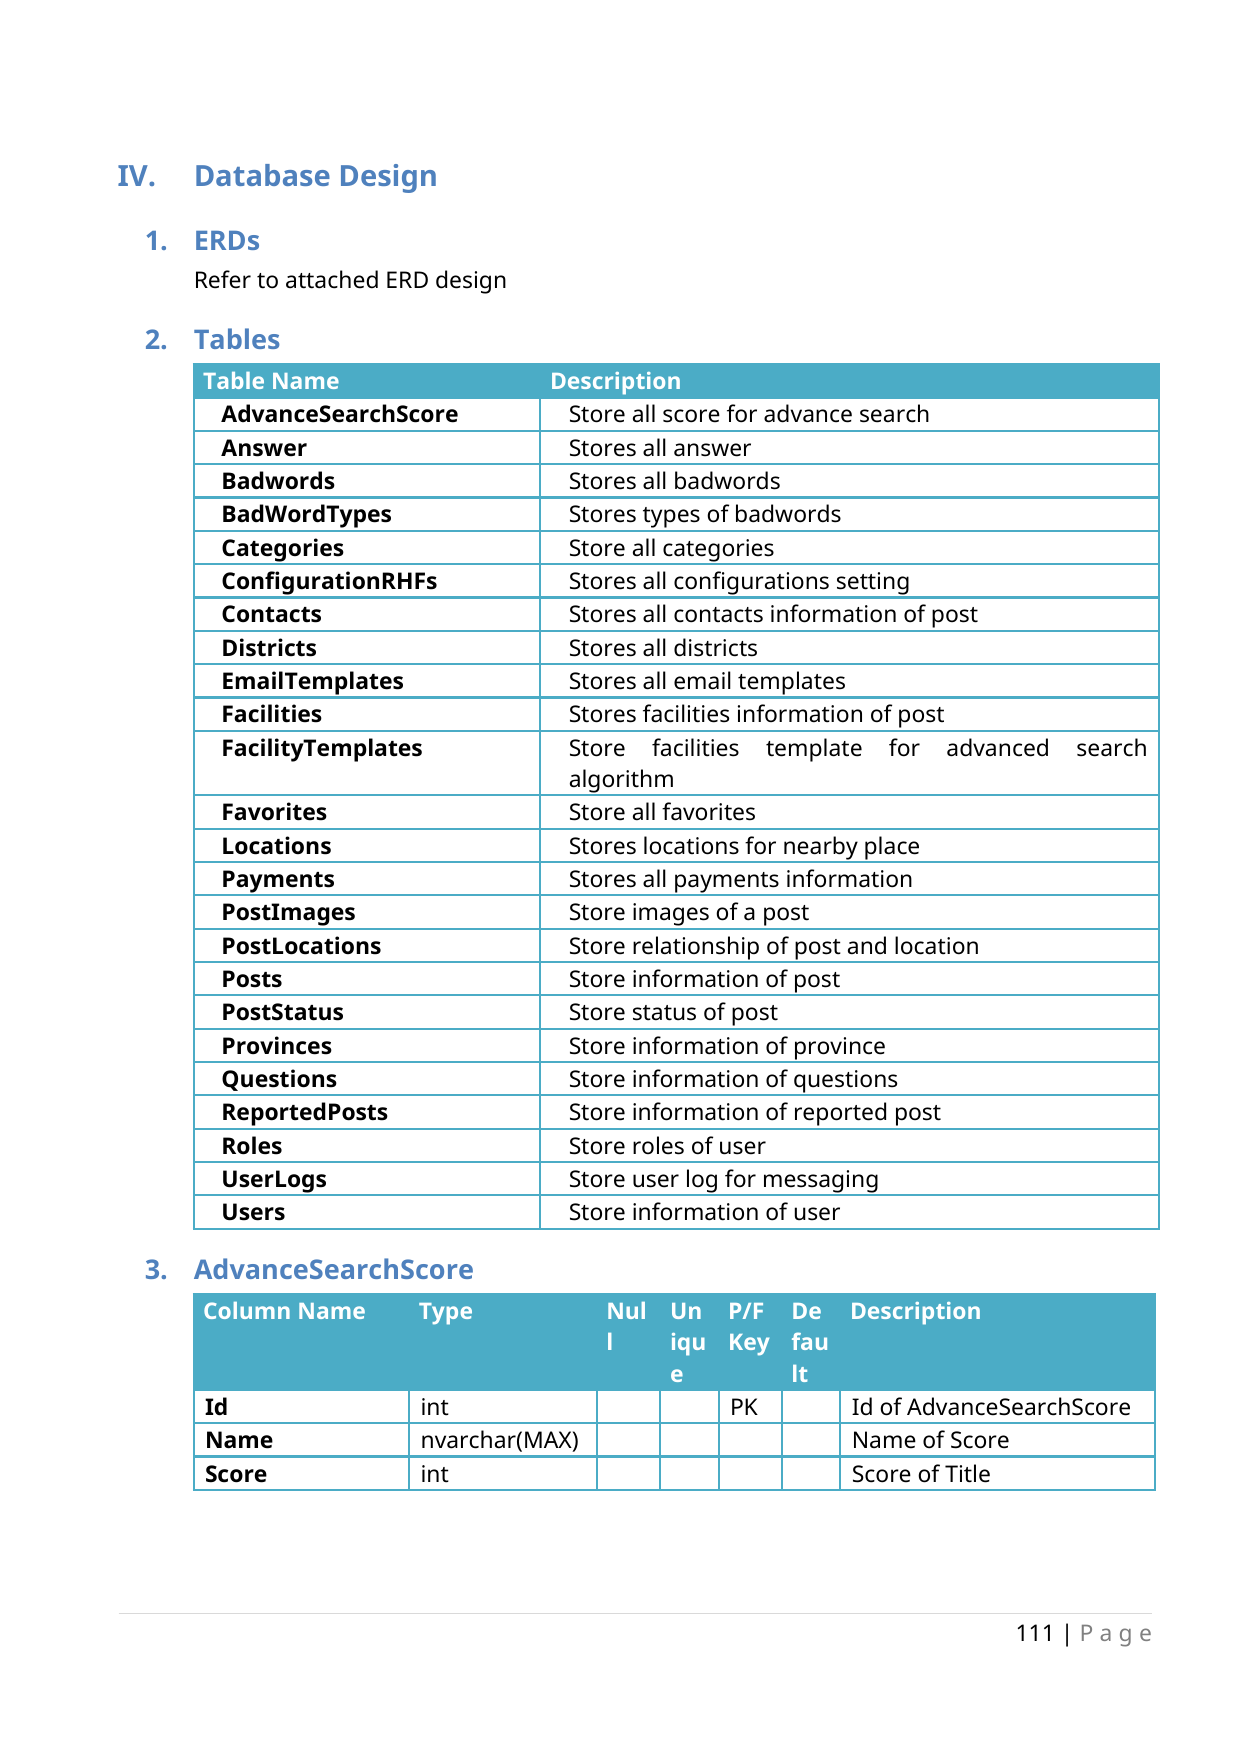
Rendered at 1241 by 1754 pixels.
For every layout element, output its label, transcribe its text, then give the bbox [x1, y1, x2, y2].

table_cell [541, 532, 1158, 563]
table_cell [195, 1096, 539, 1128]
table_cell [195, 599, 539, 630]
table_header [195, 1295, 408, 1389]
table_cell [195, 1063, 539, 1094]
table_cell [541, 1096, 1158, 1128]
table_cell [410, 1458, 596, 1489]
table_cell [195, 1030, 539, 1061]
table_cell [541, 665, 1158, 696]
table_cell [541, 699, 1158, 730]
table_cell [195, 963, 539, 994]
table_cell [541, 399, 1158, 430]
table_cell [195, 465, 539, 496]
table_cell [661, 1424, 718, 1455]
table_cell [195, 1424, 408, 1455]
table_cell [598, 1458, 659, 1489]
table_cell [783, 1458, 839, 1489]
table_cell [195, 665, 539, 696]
subtitle Database Design [156, 155, 1152, 195]
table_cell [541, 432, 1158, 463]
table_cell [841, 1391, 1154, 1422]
subtitle Tables [156, 321, 1152, 357]
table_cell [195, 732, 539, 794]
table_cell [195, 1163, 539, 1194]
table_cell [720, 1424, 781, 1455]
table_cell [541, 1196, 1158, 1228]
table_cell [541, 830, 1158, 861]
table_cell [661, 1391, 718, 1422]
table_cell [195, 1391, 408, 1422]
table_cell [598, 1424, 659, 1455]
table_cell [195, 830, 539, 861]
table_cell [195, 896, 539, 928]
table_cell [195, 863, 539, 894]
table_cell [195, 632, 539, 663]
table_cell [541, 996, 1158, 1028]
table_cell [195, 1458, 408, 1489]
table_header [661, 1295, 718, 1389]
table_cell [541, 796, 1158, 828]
subtitle AdvanceSearchScore [156, 1251, 1152, 1287]
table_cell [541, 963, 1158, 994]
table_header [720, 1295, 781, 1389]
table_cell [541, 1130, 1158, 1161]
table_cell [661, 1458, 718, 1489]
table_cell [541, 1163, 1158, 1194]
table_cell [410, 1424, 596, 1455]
subtitle ERDs [156, 221, 1152, 258]
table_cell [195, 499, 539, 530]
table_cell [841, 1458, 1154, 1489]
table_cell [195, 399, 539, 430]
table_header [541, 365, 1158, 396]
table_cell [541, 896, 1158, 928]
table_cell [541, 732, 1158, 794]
text Refer to attached ERD design [118, 264, 1152, 295]
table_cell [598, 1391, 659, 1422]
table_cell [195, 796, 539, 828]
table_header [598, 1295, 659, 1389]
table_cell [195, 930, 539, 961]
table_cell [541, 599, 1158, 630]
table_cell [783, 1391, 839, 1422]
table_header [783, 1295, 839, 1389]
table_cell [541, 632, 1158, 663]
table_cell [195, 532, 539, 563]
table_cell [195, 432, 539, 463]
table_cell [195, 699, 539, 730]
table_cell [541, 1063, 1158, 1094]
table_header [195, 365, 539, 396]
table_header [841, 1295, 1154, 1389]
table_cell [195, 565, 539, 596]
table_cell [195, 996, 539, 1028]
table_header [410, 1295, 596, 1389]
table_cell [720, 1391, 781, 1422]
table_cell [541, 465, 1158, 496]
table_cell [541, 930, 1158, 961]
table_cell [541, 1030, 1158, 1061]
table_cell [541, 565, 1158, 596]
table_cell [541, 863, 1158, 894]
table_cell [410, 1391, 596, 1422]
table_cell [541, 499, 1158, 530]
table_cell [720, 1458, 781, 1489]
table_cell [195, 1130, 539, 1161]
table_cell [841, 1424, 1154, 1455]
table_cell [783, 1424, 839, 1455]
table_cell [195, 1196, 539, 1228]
